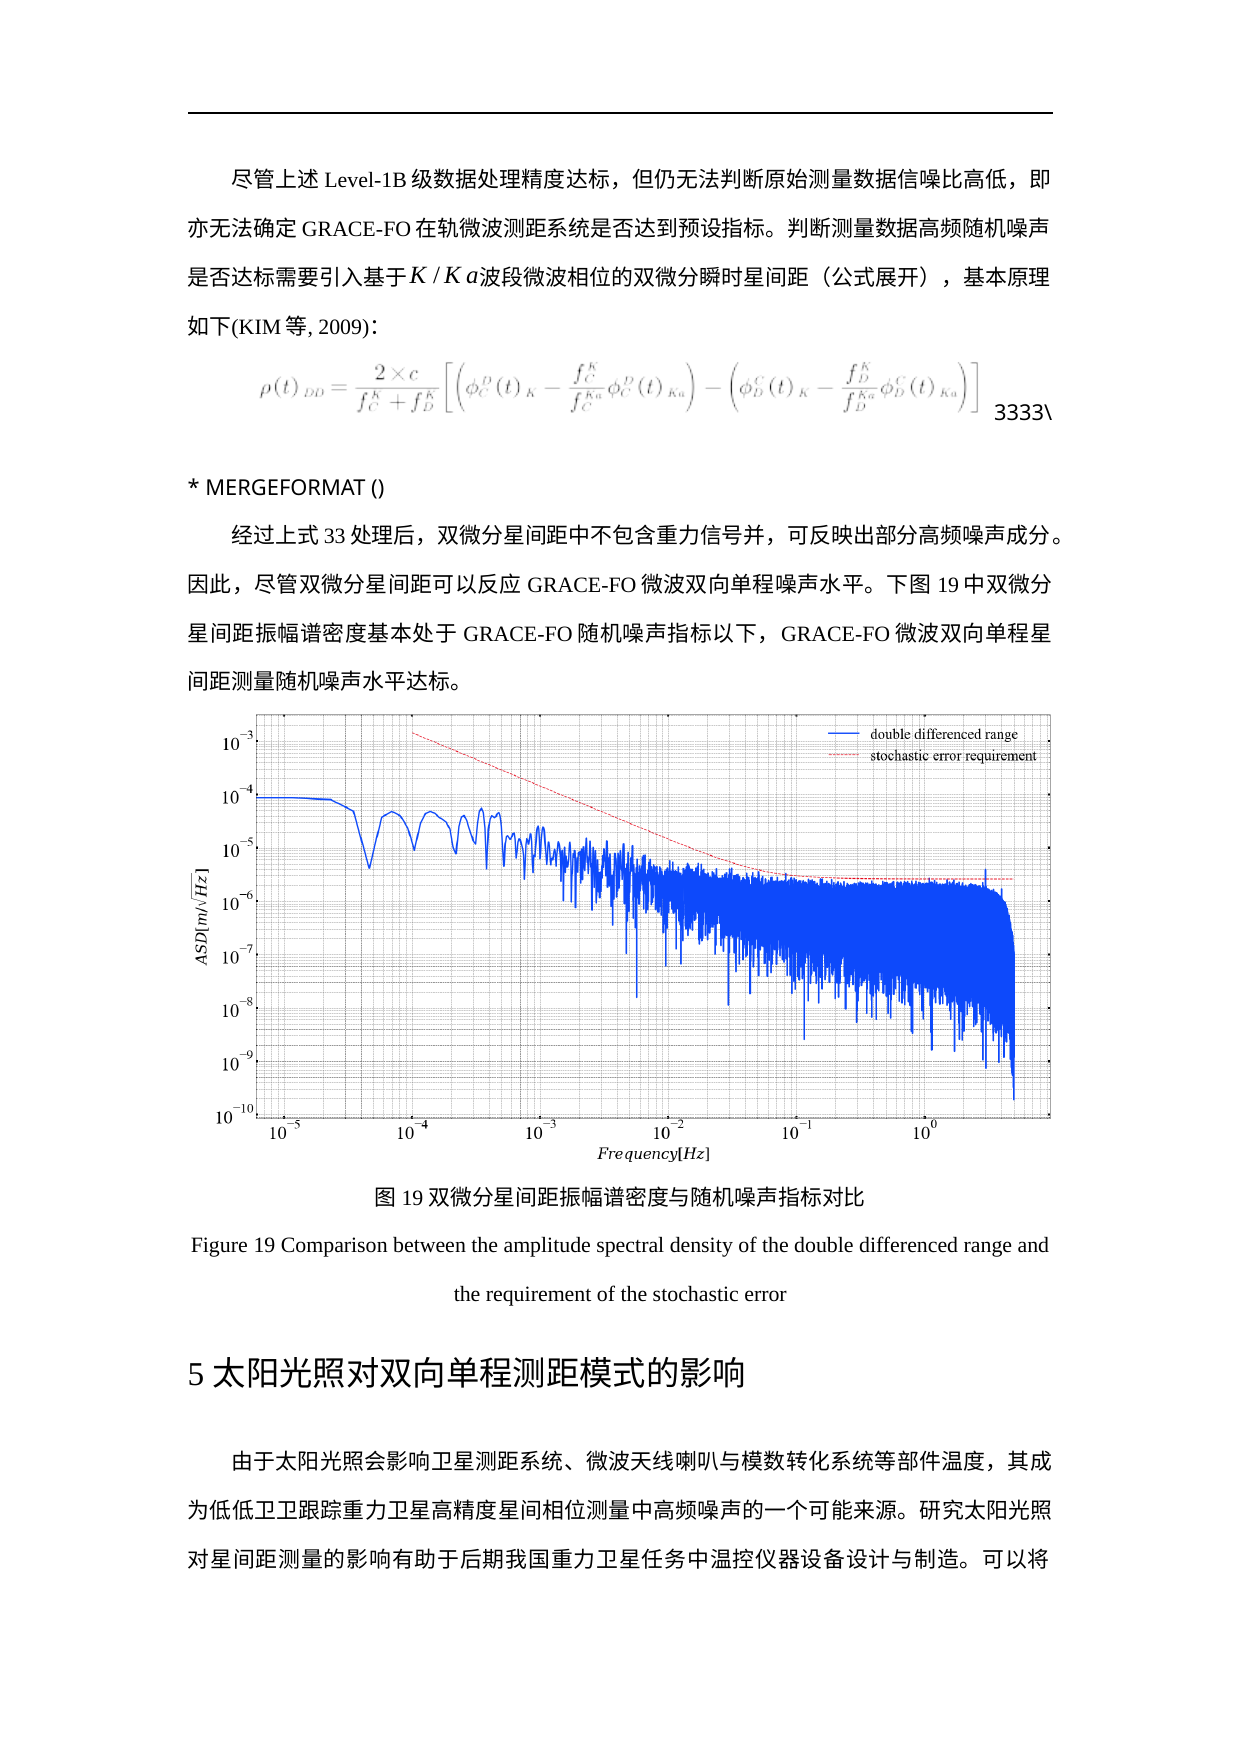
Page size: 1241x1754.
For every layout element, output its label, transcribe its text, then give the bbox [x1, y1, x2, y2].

text 尽管上述Level-1B级数据处理精度达标，但仍无法判断原始测量数据信噪比高低，即亦无法确定GRACE-FO在轨微波测距系统是否达到预设指标。判断测量数据高频随机噪声是否达标需要引入基于波段微波相位的双微分瞬时星间距（公式展开），基本原理如下(KIM等, 2009)： [187, 162, 1053, 341]
text 5 太阳光照对双向单程测距模式的影响 [187, 1338, 1053, 1403]
text 图 19 双微分星间距振幅谱密度与随机噪声指标对比 [187, 1180, 1053, 1212]
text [187, 1444, 1053, 1574]
picture [187, 712, 1052, 1165]
text Figure 19 Comparison between the amplitude spectral density of the double differenced range and the requirement of the stochastic error [187, 1228, 1053, 1309]
text 经过上式处理后，双微分星间距中不包含重力信号并，可反映出部分高频噪声成分。因此，尽管双微分星间距可以反应GRACE-FO微波双向单程噪声水平。下图 19中双微分星间距振幅谱密度基本处于GRACE-FO随机噪声指标以下，GRACE-FO微波双向单程星间距测量随机噪声水平达标。 [187, 518, 1053, 696]
